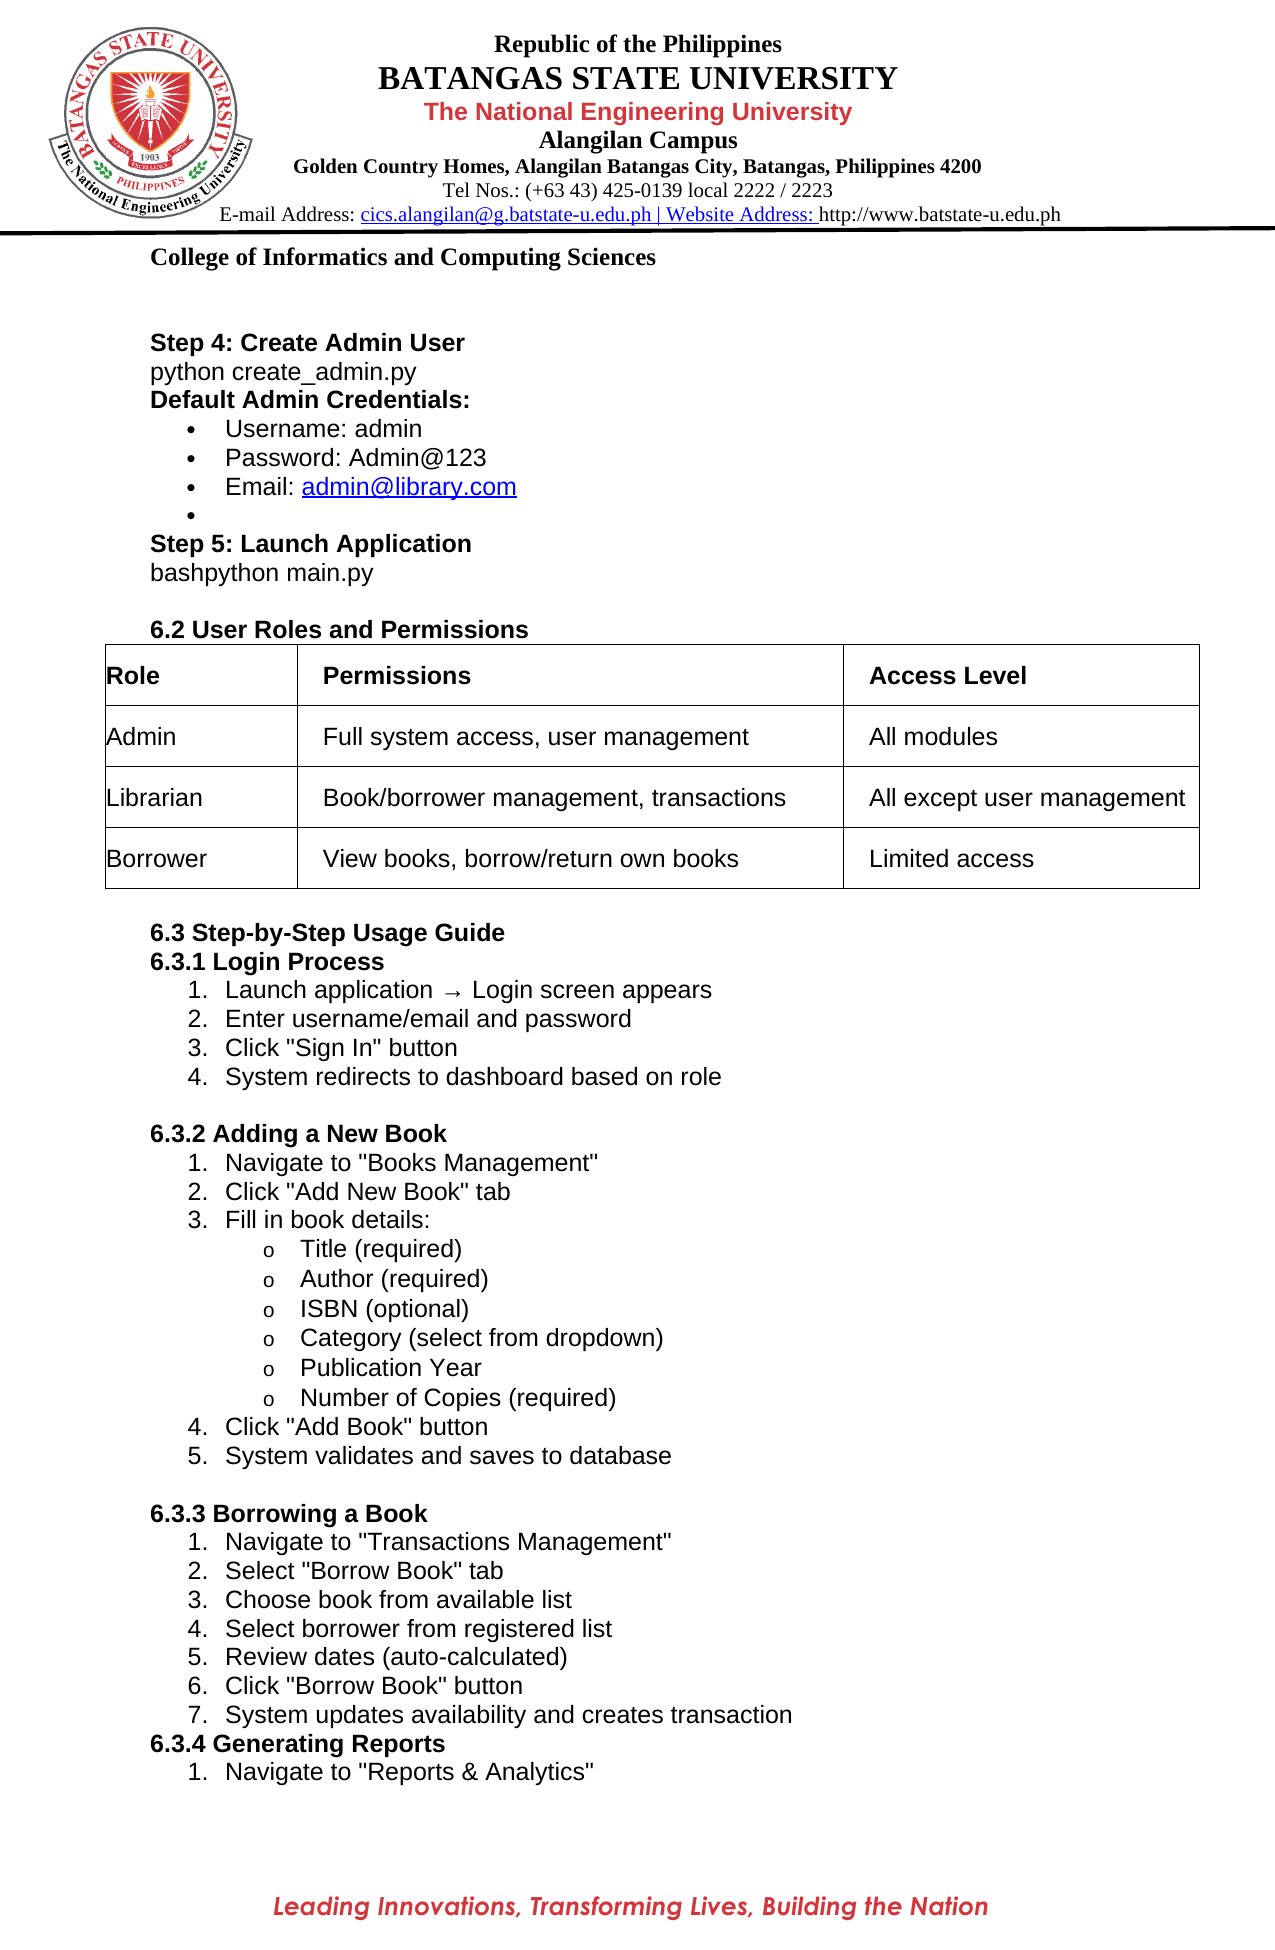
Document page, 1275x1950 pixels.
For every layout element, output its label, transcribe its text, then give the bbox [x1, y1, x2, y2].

list Click "Add New Book" tab [187, 1177, 1125, 1205]
table_header Permissions [298, 645, 843, 705]
text 6.3.2 Adding a New Book [150, 1119, 1125, 1148]
list ISBN (optional) [262, 1293, 1125, 1323]
table_header Role [106, 645, 297, 705]
list Choose book from available list [187, 1585, 1125, 1613]
table_cell Limited access [844, 828, 1199, 888]
list System updates availability and creates transaction [187, 1700, 1125, 1728]
list Select "Borrow Book" tab [187, 1556, 1125, 1585]
list Click "Add Book" button [187, 1412, 1125, 1441]
text Default Admin Credentials: [150, 385, 1125, 414]
text Step 5: Launch Application [150, 529, 1125, 558]
list Title (required) [262, 1234, 1125, 1264]
table_cell All modules [844, 706, 1199, 766]
text 6.3.4 Generating Reports [150, 1728, 1125, 1757]
table_cell Full system access, user management [298, 706, 843, 766]
list Number of Copies (required) [262, 1383, 1125, 1412]
list System redirects to dashboard based on role [187, 1062, 1125, 1090]
text 6.3.3 Borrowing a Book [150, 1498, 1125, 1527]
table_header Access Level [844, 645, 1199, 705]
list Username: admin [187, 414, 1125, 443]
list Category (select from dropdown) [262, 1323, 1125, 1353]
table_cell Librarian [106, 767, 297, 827]
list Publication Year [262, 1353, 1125, 1383]
text 6.3 Step-by-Step Usage Guide [150, 918, 1125, 947]
list Launch application → Login screen appears [187, 975, 1125, 1004]
table_cell View books, borrow/return own books [298, 828, 843, 888]
list Navigate to "Transactions Management" [187, 1527, 1125, 1556]
list Click "Borrow Book" button [187, 1671, 1125, 1700]
text bashpython main.py [150, 558, 1125, 586]
list Navigate to "Books Management" [187, 1148, 1125, 1177]
list Password: Admin@123 [187, 443, 1125, 471]
list Navigate to "Reports & Analytics" [187, 1757, 1125, 1786]
text 6.3.1 Login Process [150, 947, 1125, 975]
list Enter username/email and password [187, 1004, 1125, 1033]
list Select borrower from registered list [187, 1613, 1125, 1642]
table_cell All except user management [844, 767, 1199, 827]
list Fill in book details: [187, 1205, 1125, 1234]
table_cell Book/borrower management, transactions [298, 767, 843, 827]
list Email: admin@library.com [187, 471, 1125, 500]
text 6.2 User Roles and Permissions [150, 615, 1125, 644]
text Step 4: Create Admin User [150, 328, 1125, 356]
table_cell Admin [106, 706, 297, 766]
table_cell Borrower [106, 828, 297, 888]
list System validates and saves to database [187, 1441, 1125, 1470]
list Click "Sign In" button [187, 1033, 1125, 1062]
list Author (required) [262, 1264, 1125, 1293]
text python create_admin.py [150, 356, 1125, 385]
list Review dates (auto-calculated) [187, 1642, 1125, 1671]
picture [47, 24, 254, 220]
